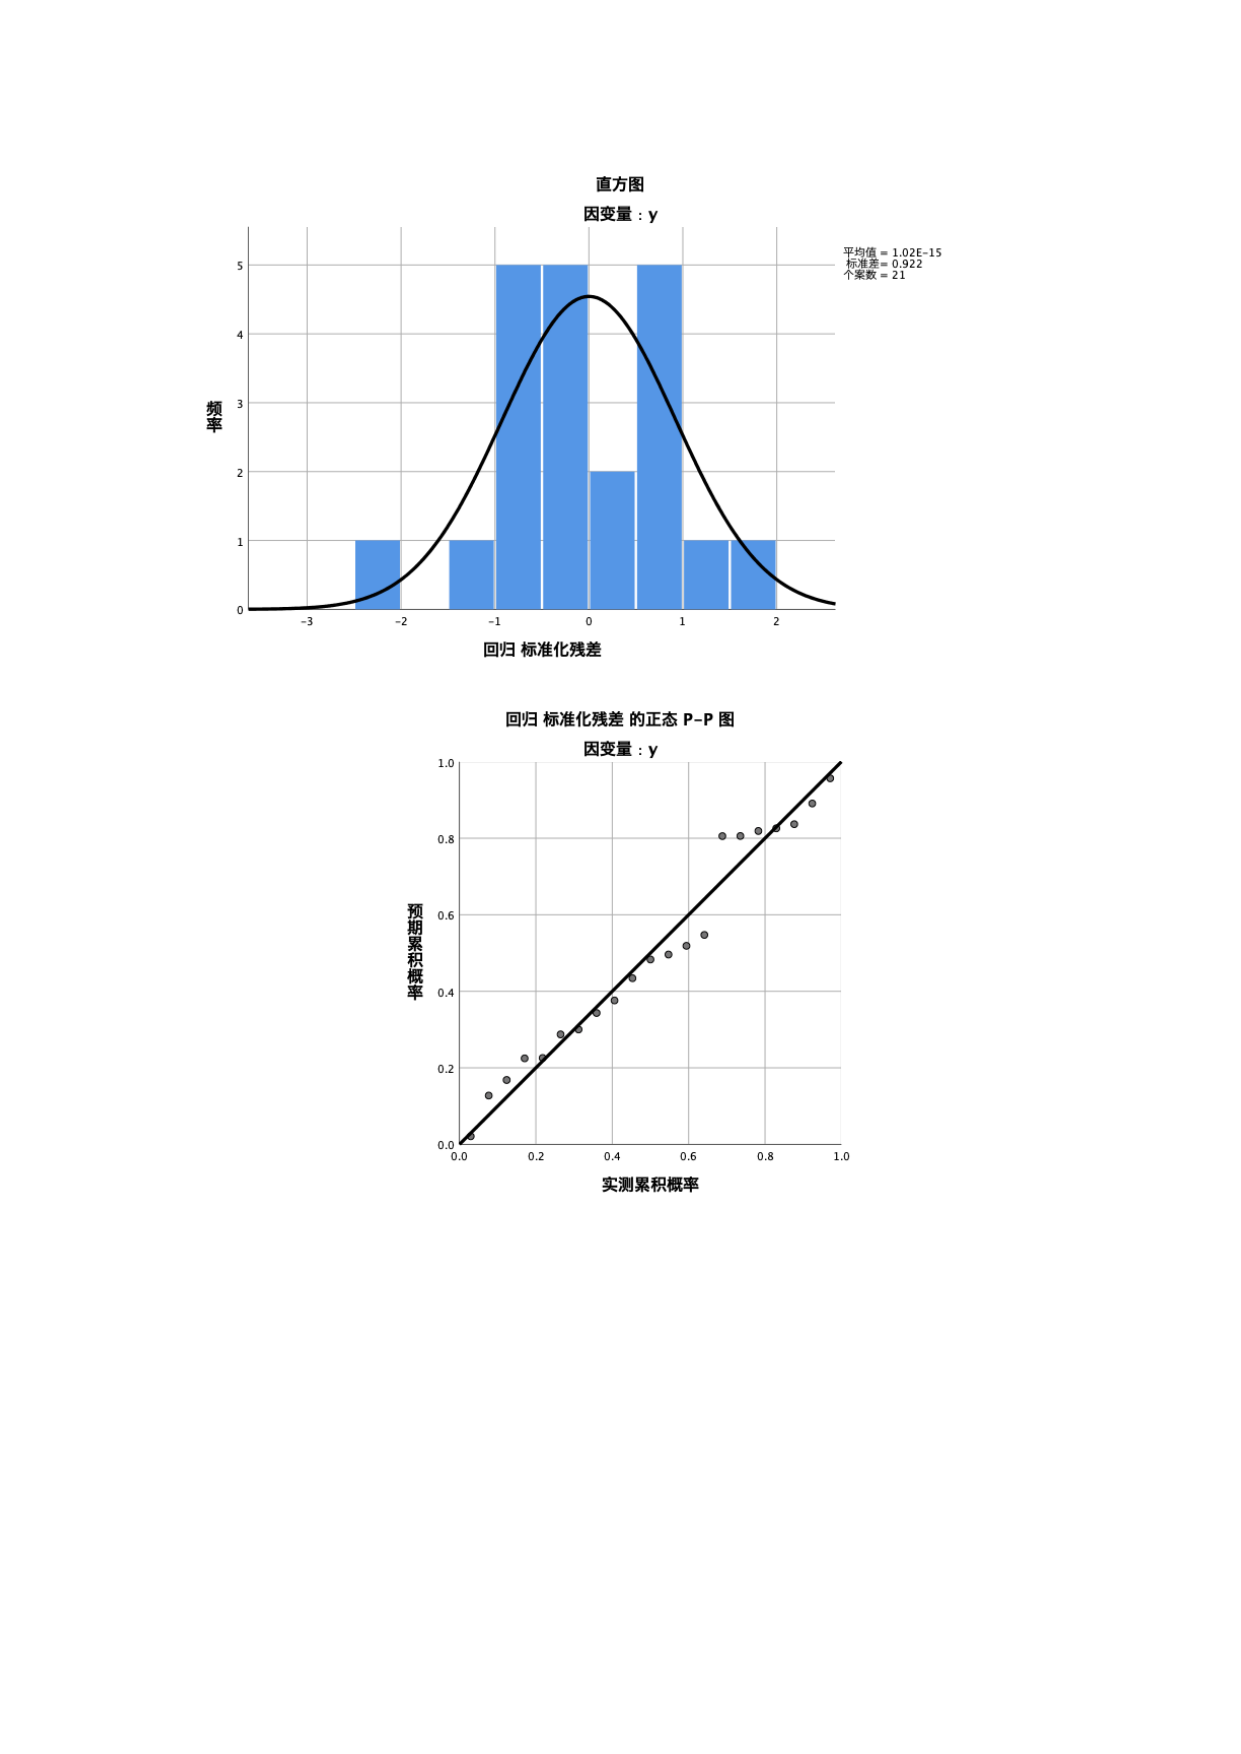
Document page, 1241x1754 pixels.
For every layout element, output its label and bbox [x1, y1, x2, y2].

picture [187, 162, 1053, 673]
picture [187, 696, 1053, 1208]
